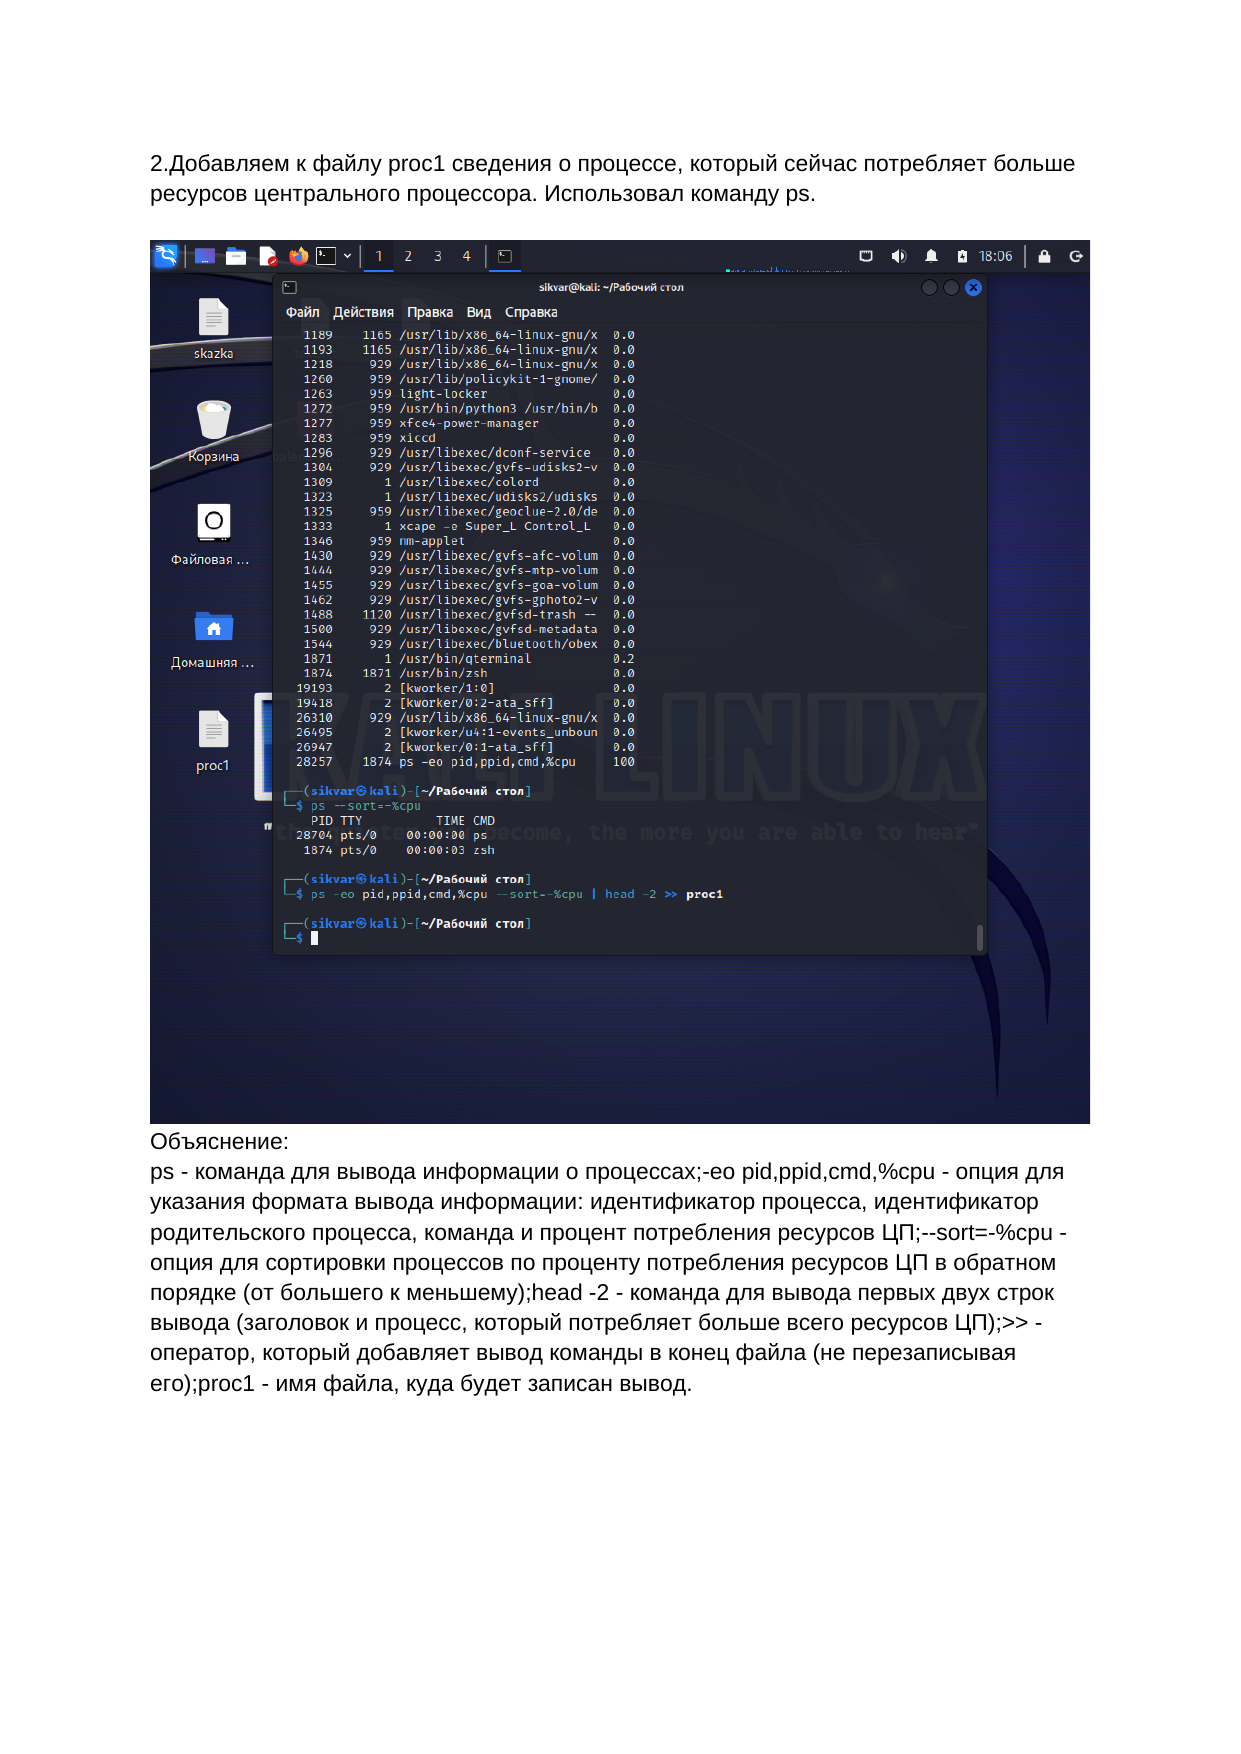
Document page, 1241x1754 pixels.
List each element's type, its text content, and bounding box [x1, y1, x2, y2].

text Объяснение: [150, 1128, 1090, 1154]
text 2.Добавляем к файлу proc1 сведения о процессе, который сейчас потребляет больше ресурсов центрального процессора. Использовал команду ps. [150, 150, 1090, 207]
text ps - команда для вывода информации о процессах;-eo pid,ppid,cmd,%cpu - опция для указания формата вывода информации: идентификатор процесса, идентификатор родительского процесса, команда и процент потребления ресурсов ЦП;--sort=-%cpu - опция для сортировки процессов по проценту потребления ресурсов ЦП в обратном порядке (от большего к меньшему);head -2 - команда для вывода первых двух строк вывода (заголовок и процесс, который потребляет больше всего ресурсов ЦП);>> - оператор, который добавляет вывод команды в конец файла (не перезаписывая его);proc1 - имя файла, куда будет записан вывод. [150, 1158, 1090, 1396]
picture [150, 240, 1091, 1124]
